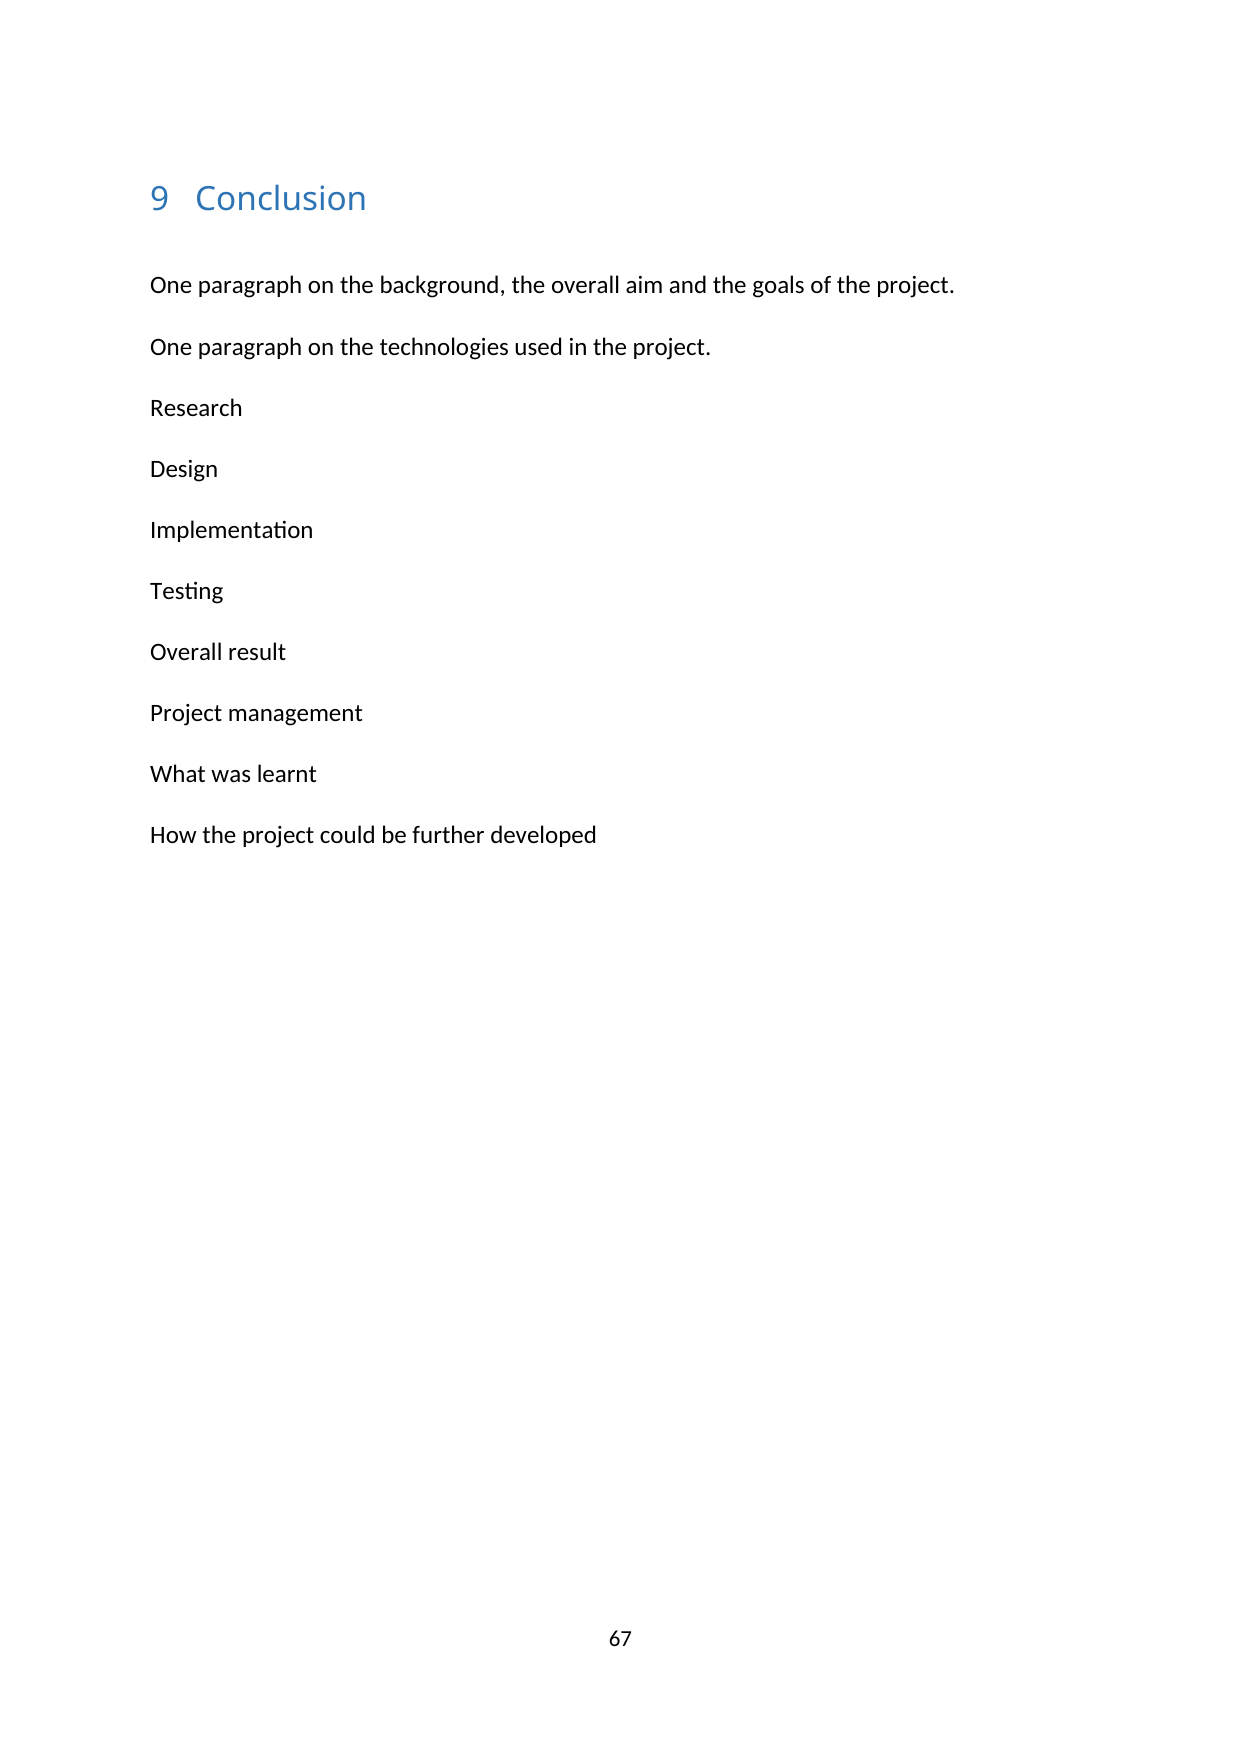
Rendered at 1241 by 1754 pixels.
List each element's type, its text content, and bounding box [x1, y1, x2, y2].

subtitle Conclusion [150, 175, 1090, 220]
text Research [150, 392, 1090, 422]
text Overall result [150, 636, 1090, 666]
text How the project could be further developed [150, 819, 1090, 849]
text Testing [150, 575, 1090, 605]
text Design [150, 453, 1090, 483]
text One paragraph on the technologies used in the project. [150, 331, 1090, 361]
text Implementation [150, 514, 1090, 544]
text Project management [150, 697, 1090, 727]
text One paragraph on the background, the overall aim and the goals of the project. [150, 270, 1090, 300]
text What was learnt [150, 758, 1090, 788]
